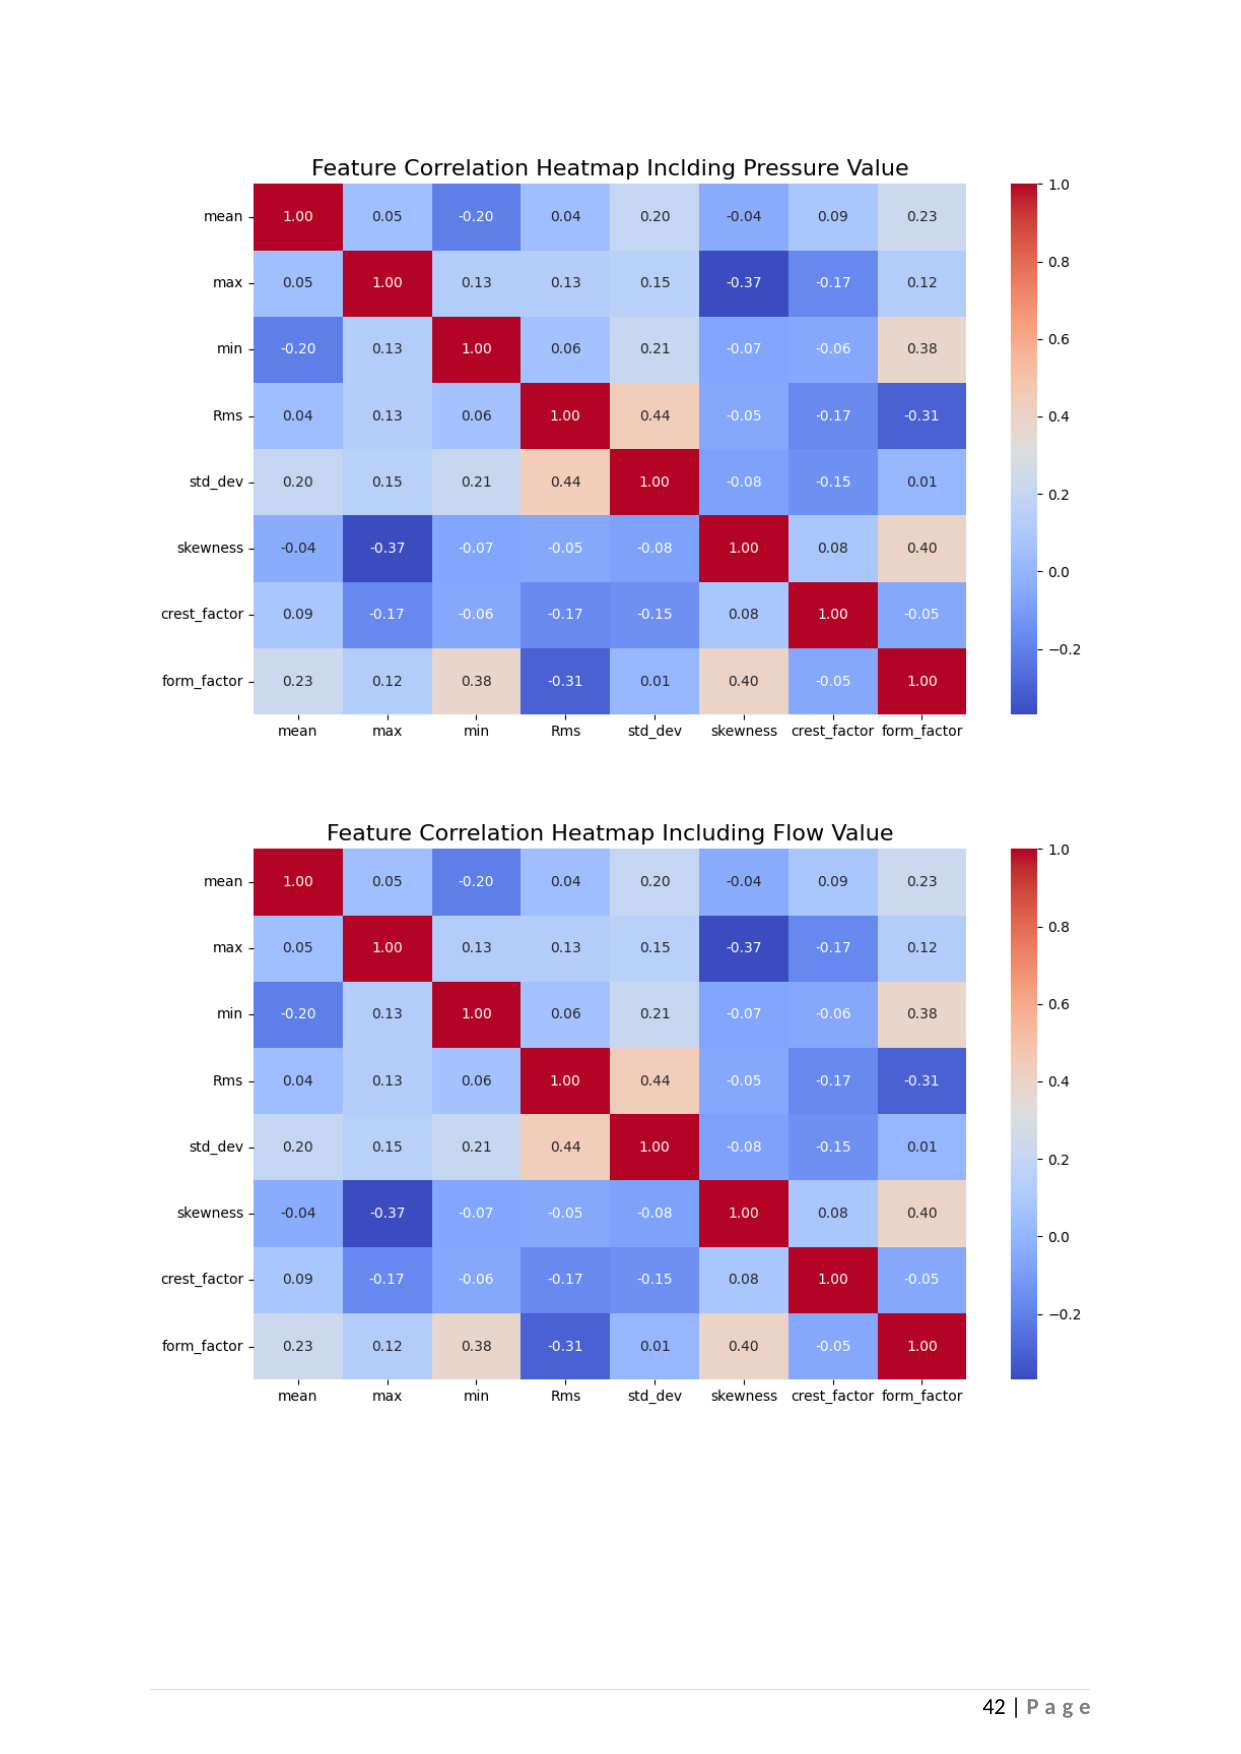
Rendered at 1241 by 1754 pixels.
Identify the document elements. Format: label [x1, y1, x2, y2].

picture [150, 150, 1091, 749]
picture [150, 815, 1091, 1414]
